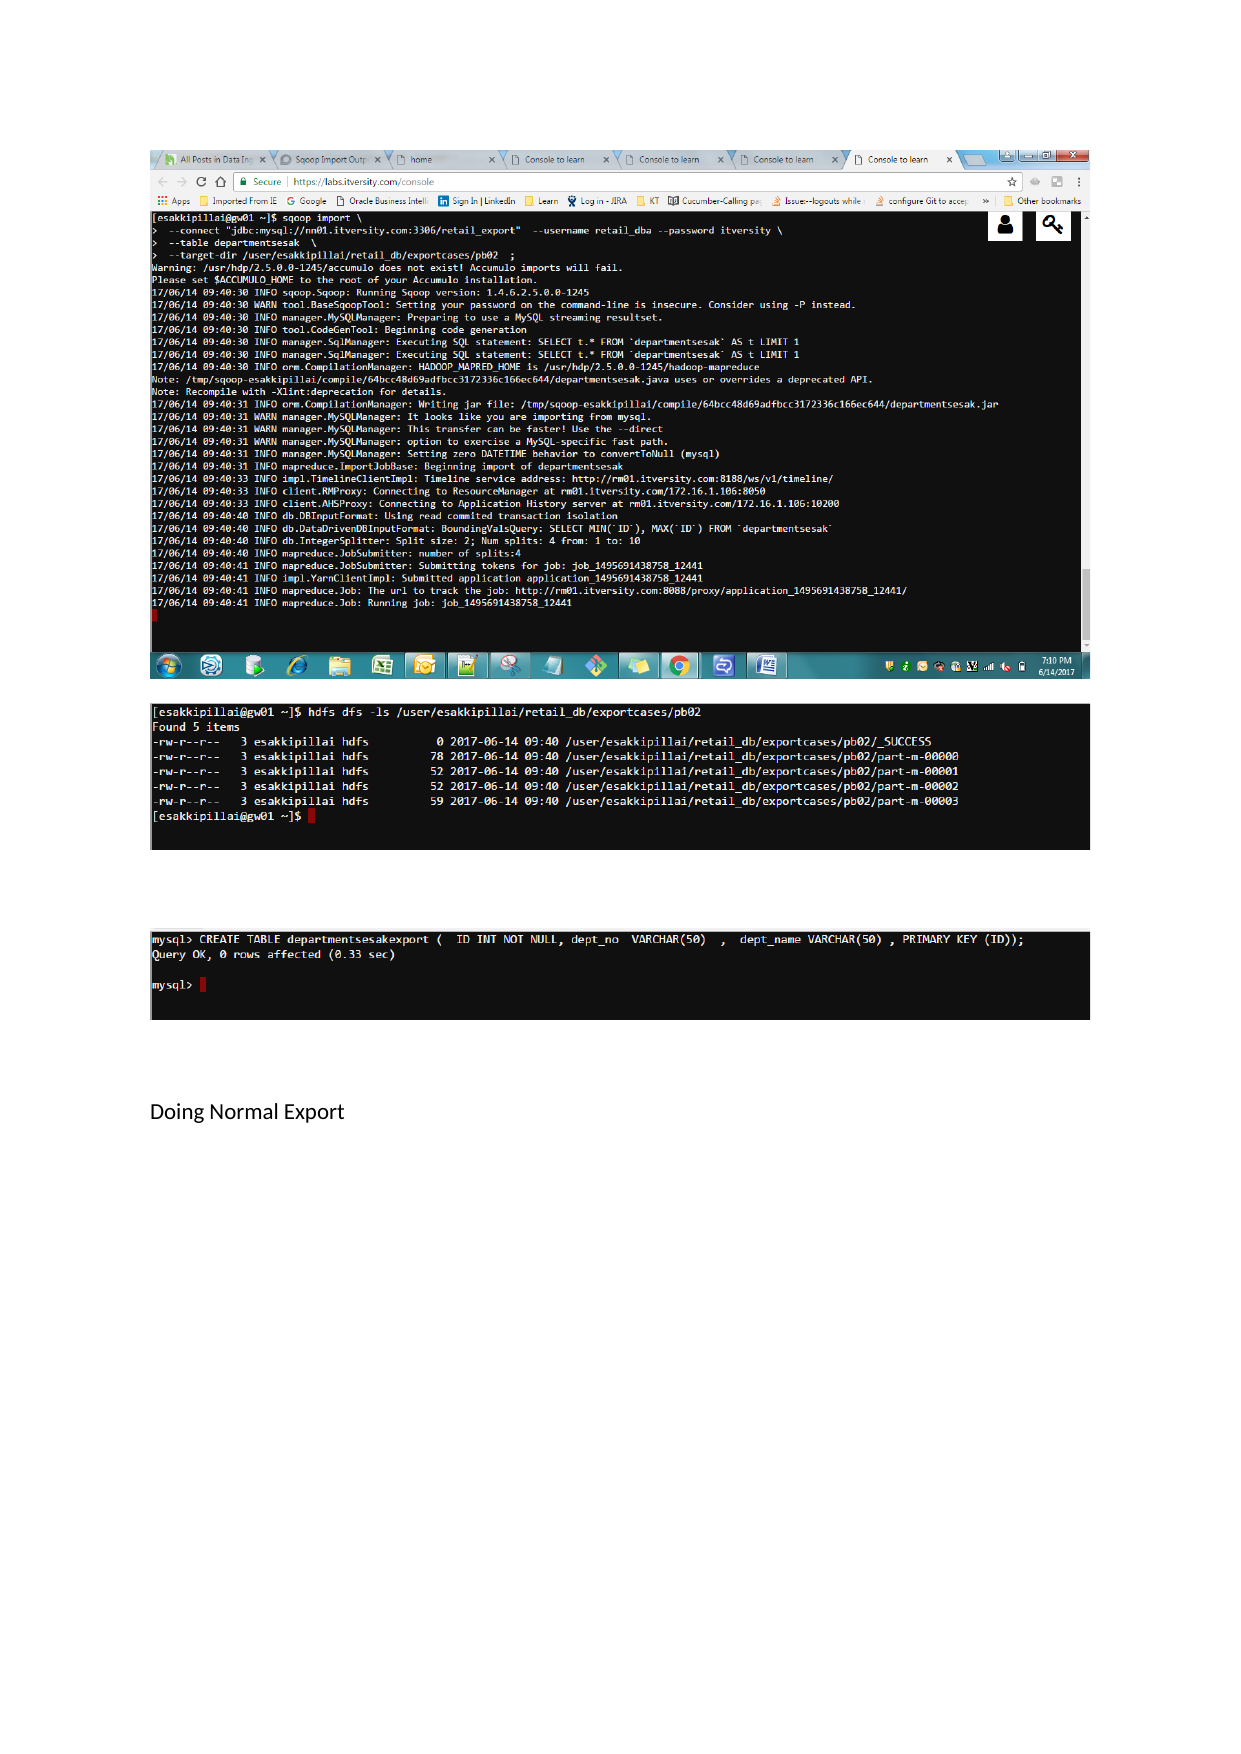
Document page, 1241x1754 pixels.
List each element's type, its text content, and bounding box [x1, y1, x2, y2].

picture [150, 703, 1091, 850]
text Doing Normal Export [150, 1097, 1090, 1125]
picture [150, 928, 1091, 1020]
picture [150, 150, 1091, 679]
